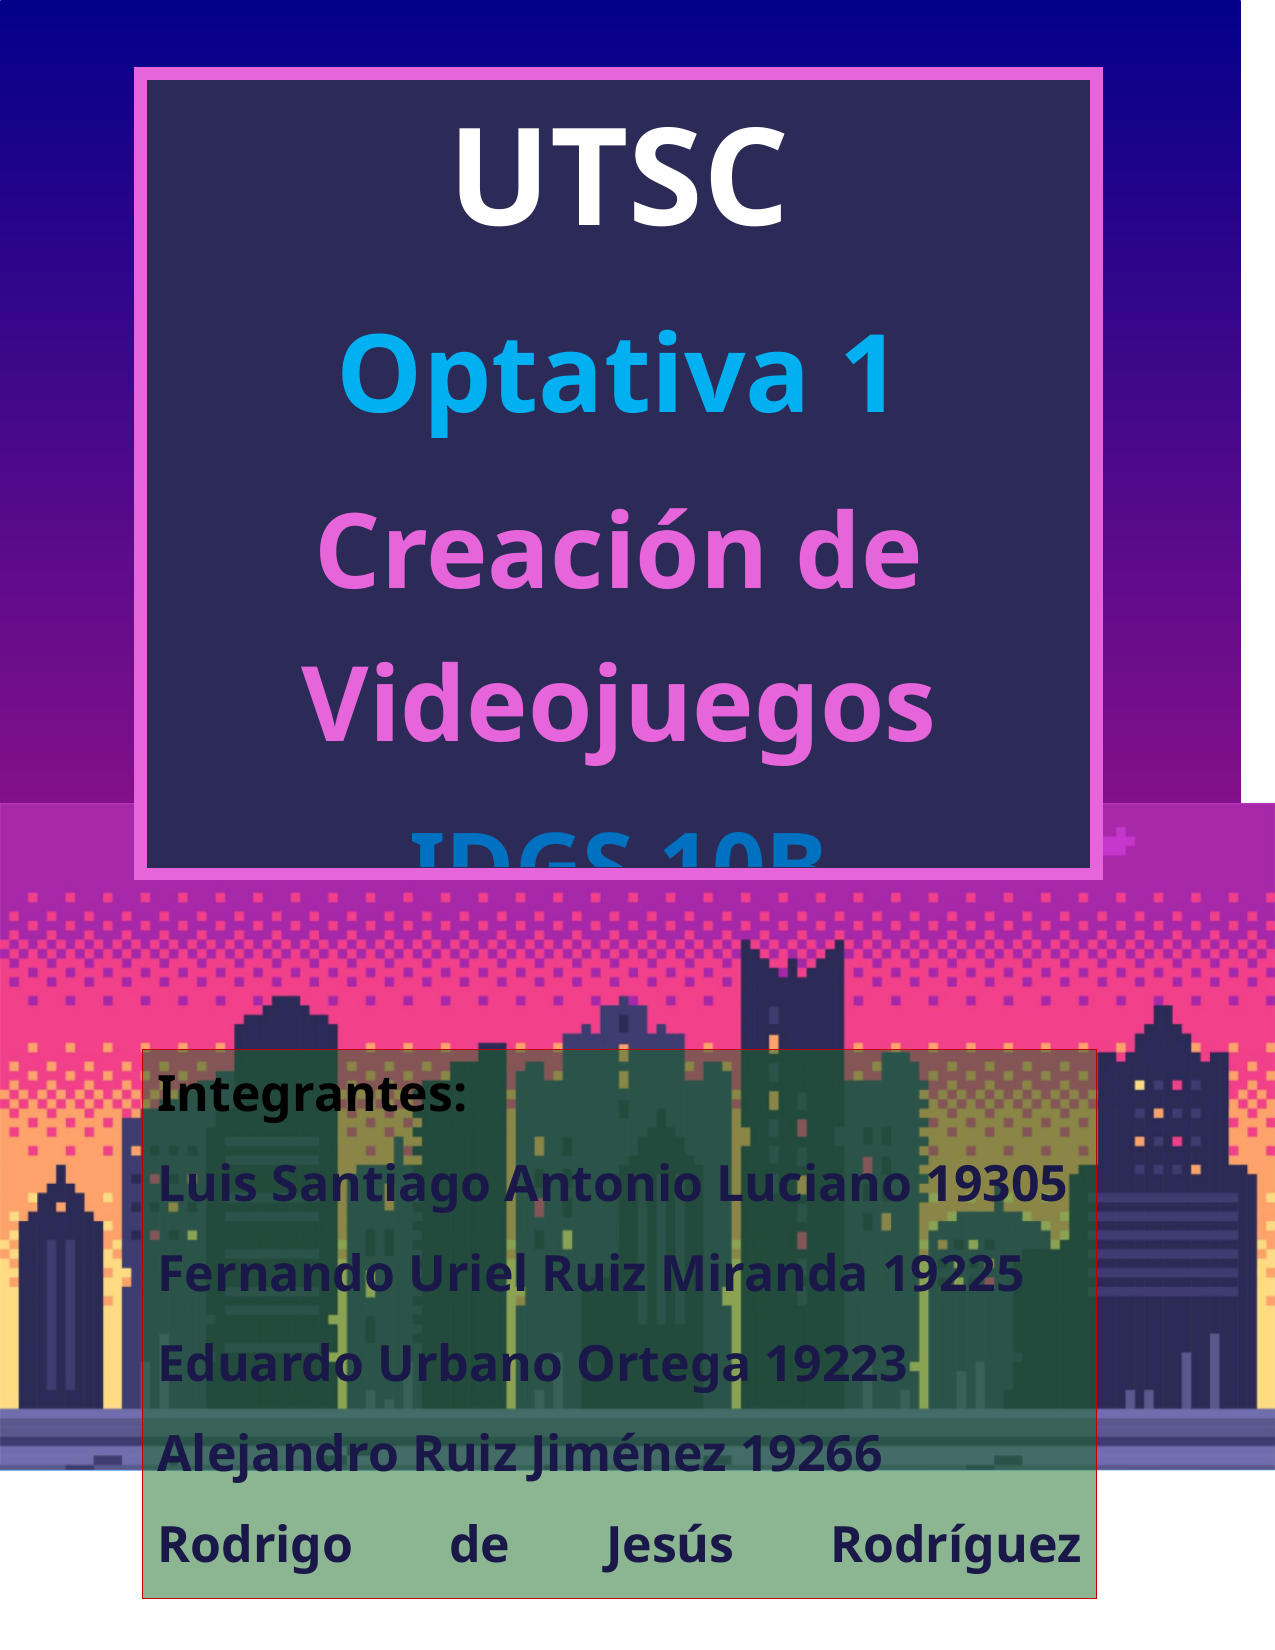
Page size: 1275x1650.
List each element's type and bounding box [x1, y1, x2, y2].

picture [0, 803, 1275, 1471]
